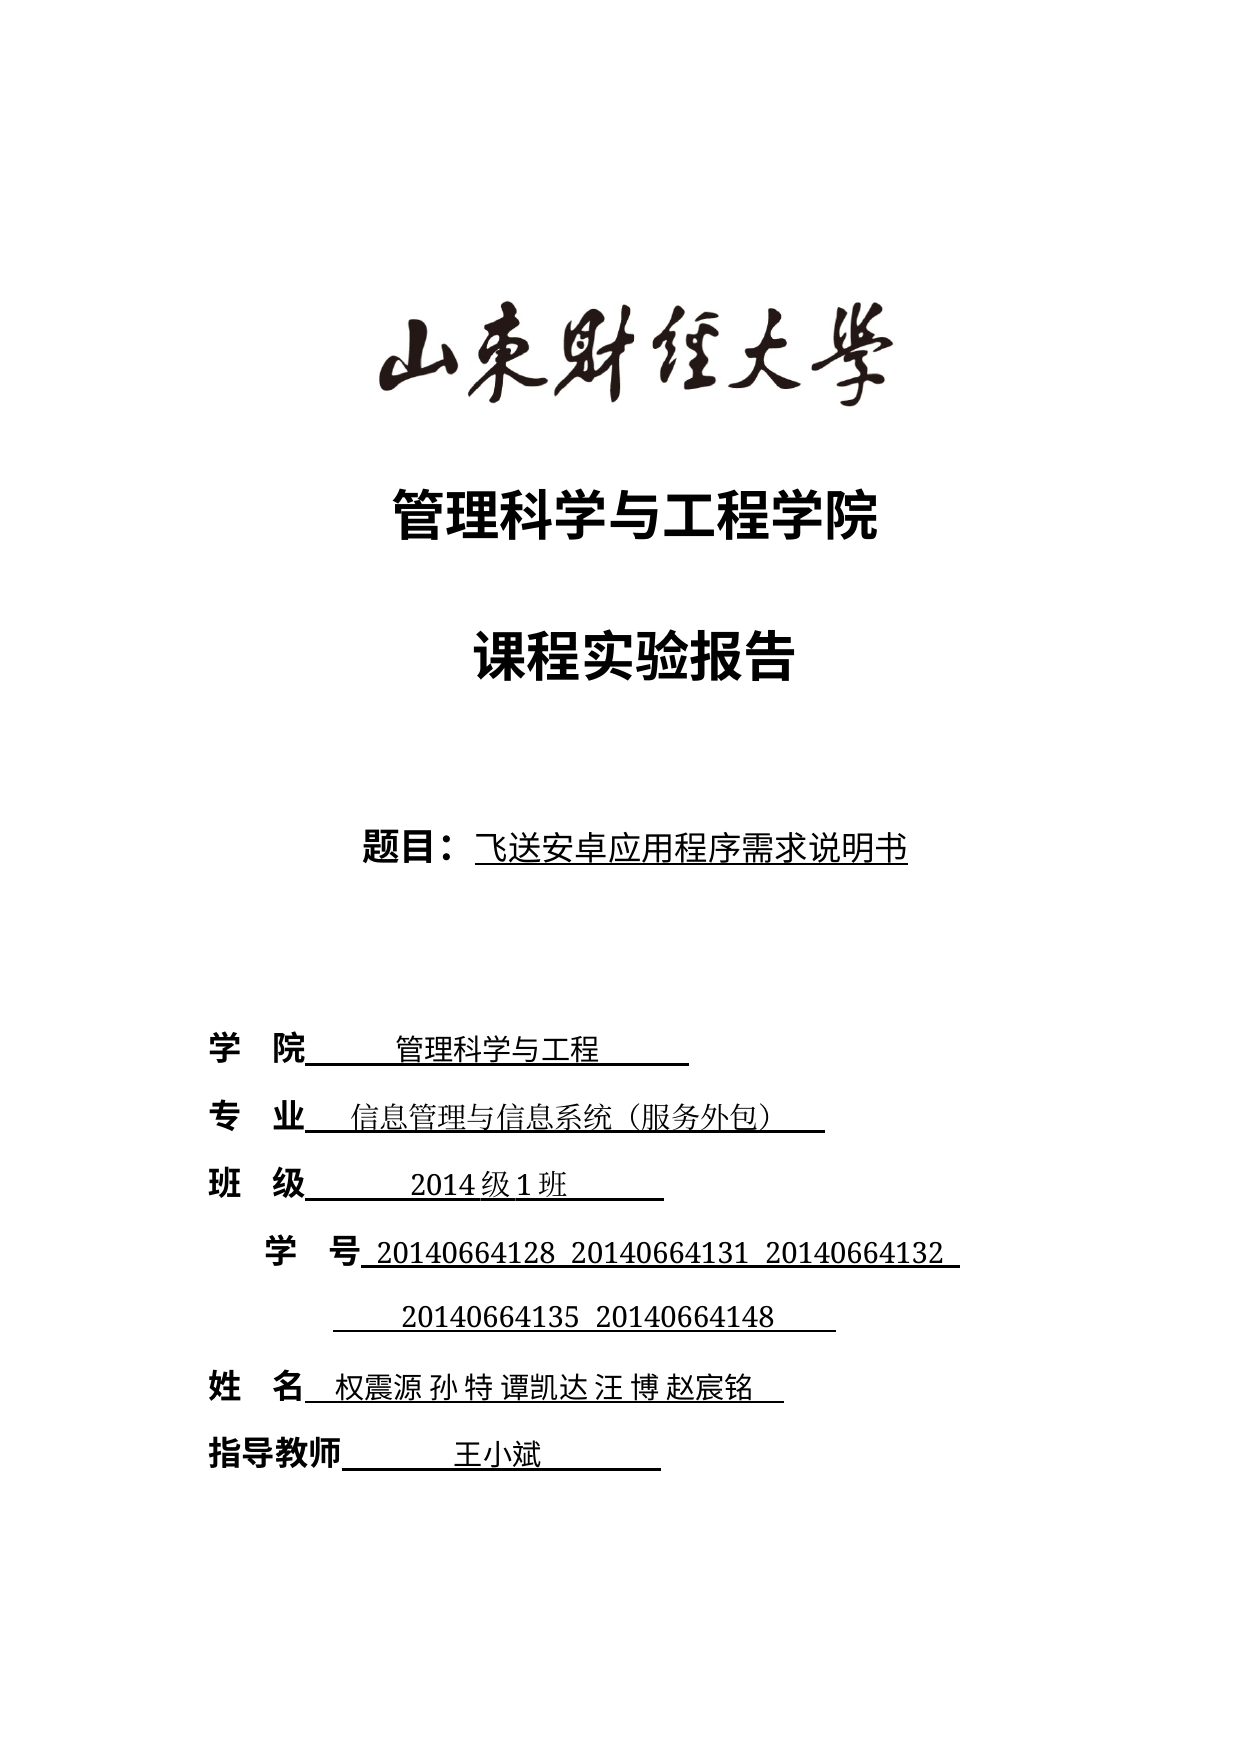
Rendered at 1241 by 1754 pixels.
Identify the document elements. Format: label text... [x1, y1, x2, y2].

picture [349, 258, 920, 459]
text 专 业 信息管理与信息系统（服务外包） [148, 1080, 1122, 1147]
text 20140664135 20140664148 [148, 1282, 1122, 1350]
text 管理科学与工程学院 [148, 461, 1122, 563]
text 题目：飞送安卓应用程序需求说明书 [148, 810, 1122, 877]
text 课程实验报告 [148, 602, 1122, 703]
text 学 院 管理科学与工程 [148, 1012, 1122, 1080]
text 学 号 20140664128 20140664131 20140664132 [148, 1215, 1122, 1282]
text 班 级 2014级1班 [148, 1147, 1122, 1215]
text 姓 名 权震源 孙 特 谭凯达 汪 博 赵宸铭 [148, 1350, 1122, 1417]
text 指导教师 王小斌 [148, 1417, 1122, 1485]
